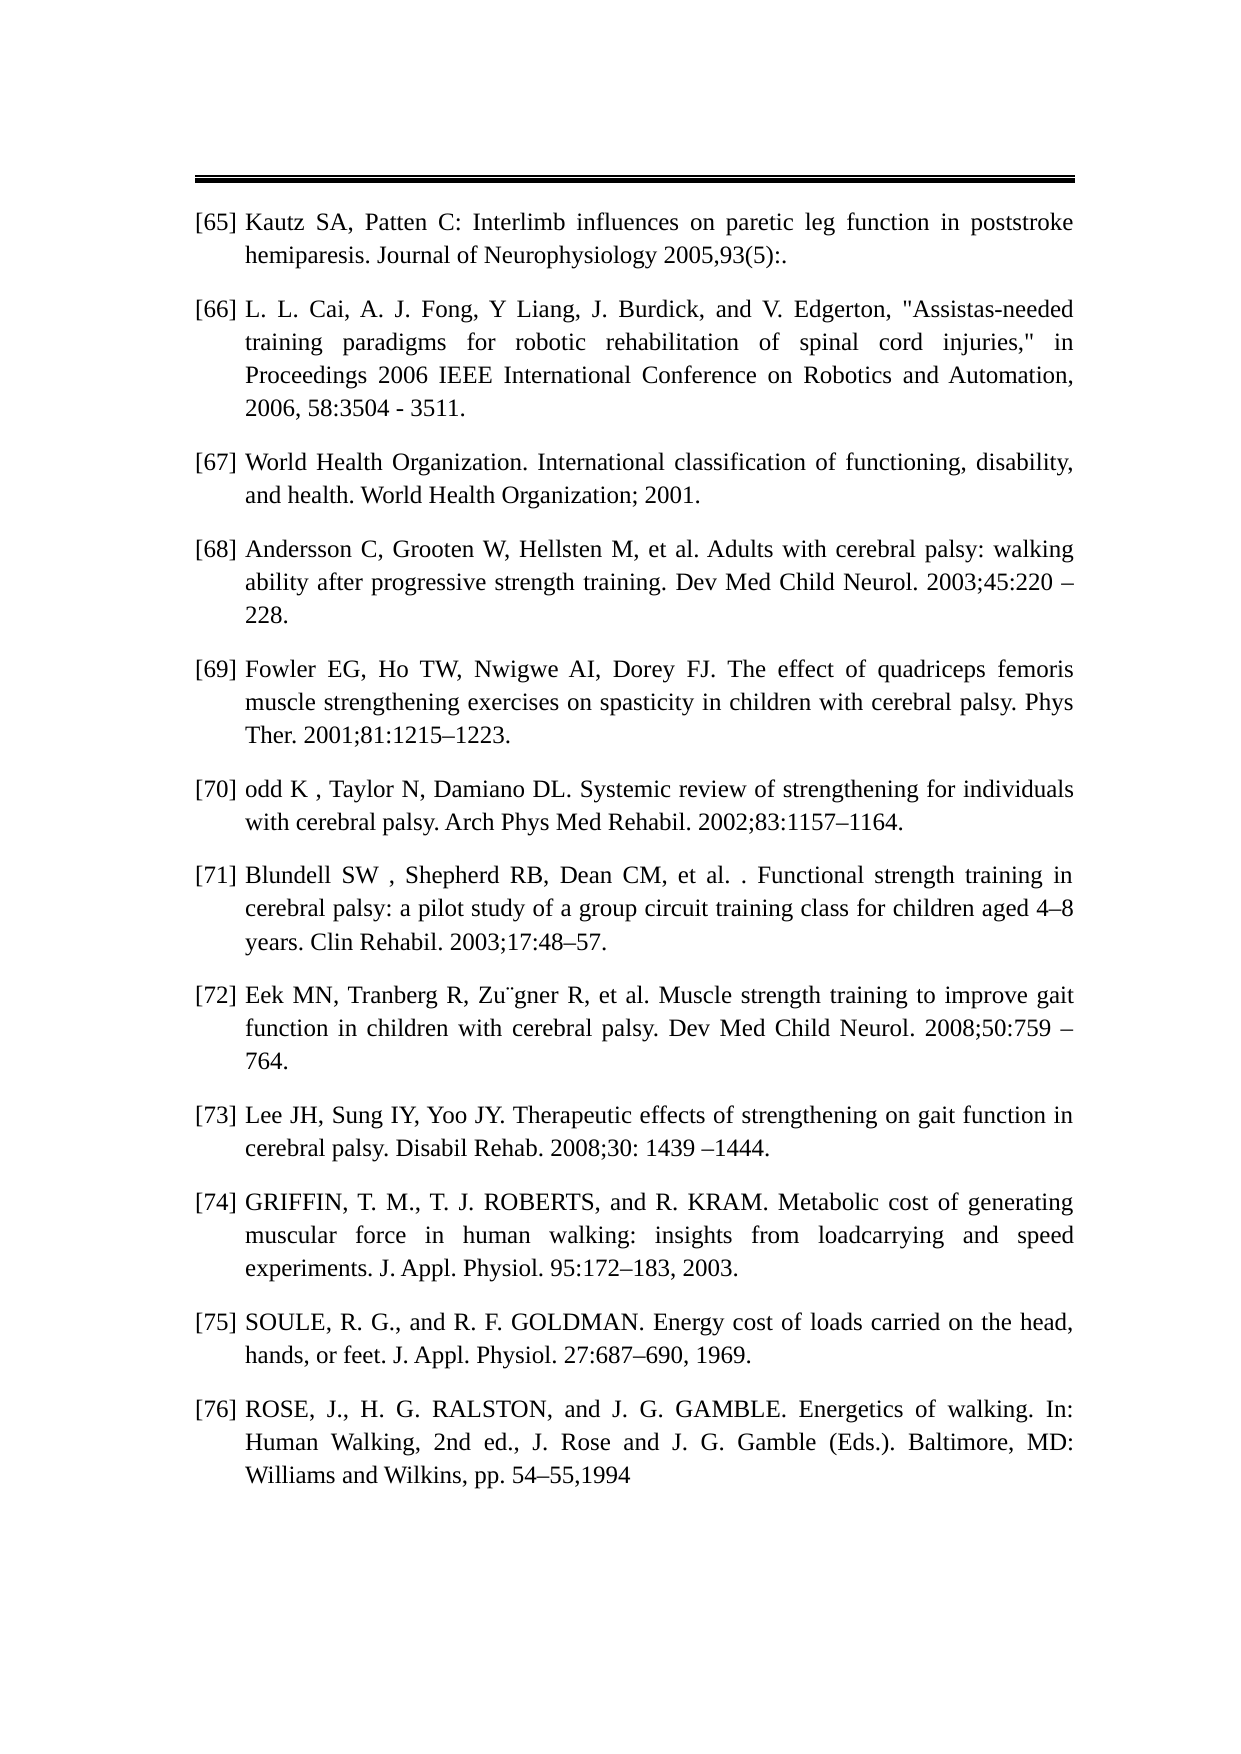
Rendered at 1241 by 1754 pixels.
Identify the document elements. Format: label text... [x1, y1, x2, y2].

list Eek MN, Tranberg R, Zu¨gner R, et al. Muscle strength training to improve gait function in children with cerebral palsy. Dev Med Child Neurol. 2008;50:759 –764. [195, 980, 1075, 1075]
list L. L. Cai, A. J. Fong, Y Liang, J. Burdick, and V. Edgerton, "Assistas-needed training paradigms for robotic rehabilitation of spinal cord injuries," in Proceedings 2006 IEEE International Conference on Robotics and Automation, 2006, 58:3504 - 3511. [195, 294, 1075, 422]
list Fowler EG, Ho TW, Nwigwe AI, Dorey FJ. The effect of quadriceps femoris muscle strengthening exercises on spasticity in children with cerebral palsy. Phys Ther. 2001;81:1215–1223. [195, 654, 1075, 748]
list World Health Organization. International classification of functioning, disability, and health. World Health Organization; 2001. [195, 447, 1075, 509]
list SOULE, R. G., and R. F. GOLDMAN. Energy cost of loads carried on the head, hands, or feet. J. Appl. Physiol. 27:687–690, 1969. [195, 1307, 1075, 1369]
list odd K , Taylor N, Damiano DL. Systemic review of strengthening for individuals with cerebral palsy. Arch Phys Med Rehabil. 2002;83:1157–1164. [195, 774, 1075, 835]
list ROSE, J., H. G. RALSTON, and J. G. GAMBLE. Energetics of walking. In: Human Walking, 2nd ed., J. Rose and J. G. Gamble (Eds.). Baltimore, MD: Williams and Wilkins, pp. 54–55,1994 [195, 1394, 1075, 1489]
list Lee JH, Sung IY, Yoo JY. Therapeutic effects of strengthening on gait function in cerebral palsy. Disabil Rehab. 2008;30: 1439 –1444. [195, 1100, 1075, 1162]
list GRIFFIN, T. M., T. J. ROBERTS, and R. KRAM. Metabolic cost of generating muscular force in human walking: insights from loadcarrying and speed experiments. J. Appl. Physiol. 95:172–183, 2003. [195, 1187, 1075, 1282]
list Blundell SW , Shepherd RB, Dean CM, et al. . Functional strength training in cerebral palsy: a pilot study of a group circuit training class for children aged 4–8 years. Clin Rehabil. 2003;17:48–57. [195, 861, 1075, 955]
list Kautz SA, Patten C: Interlimb influences on paretic leg function in poststroke hemiparesis. Journal of Neurophysiology 2005,93(5):. [195, 207, 1075, 269]
list Andersson C, Grooten W, Hellsten M, et al. Adults with cerebral palsy: walking ability after progressive strength training. Dev Med Child Neurol. 2003;45:220 –228. [195, 534, 1075, 629]
